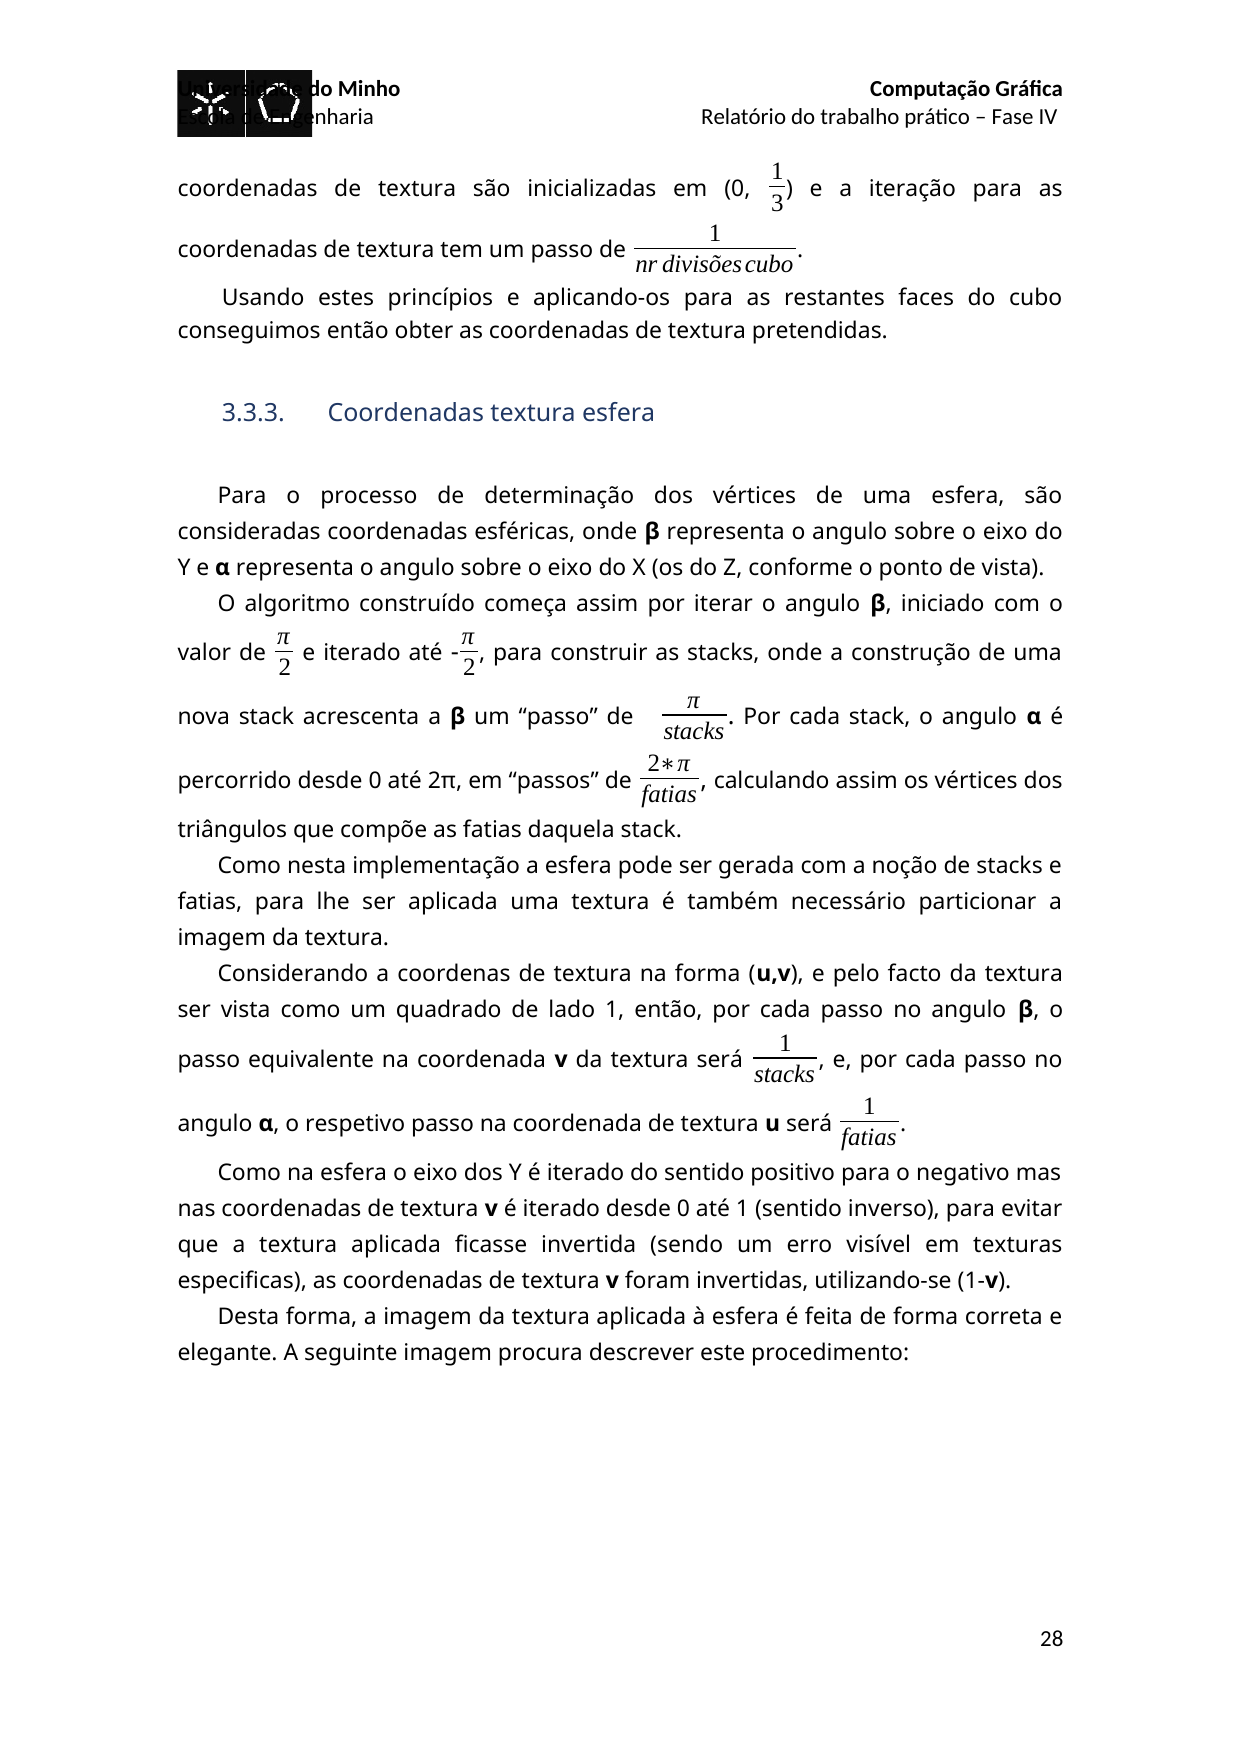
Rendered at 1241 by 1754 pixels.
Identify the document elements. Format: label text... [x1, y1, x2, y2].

text O algoritmo construído começa assim por iterar o angulo β, iniciado com o valor de e iterado até -, para construir as stacks, onde a construção de uma nova stack acrescenta a β um “passo” de . Por cada stack, o angulo α é percorrido desde 0 até 2π, em “passos” de , calculando assim os vértices dos triângulos que compõe as fatias daquela stack. [177, 587, 1063, 845]
text Como na esfera o eixo dos Y é iterado do sentido positivo para o negativo mas nas coordenadas de textura v é iterado desde 0 até 1 (sentido inverso), para evitar que a textura aplicada ficasse invertida (sendo um erro visível em texturas especificas), as coordenadas de textura v foram invertidas, utilizando-se (1-v). [177, 1156, 1063, 1295]
text Como nesta implementação a esfera pode ser gerada com a noção de stacks e fatias, para lhe ser aplicada uma textura é também necessário particionar a imagem da textura. [177, 849, 1063, 952]
text Desta forma, a imagem da textura aplicada à esfera é feita de forma correta e elegante. A seguinte imagem procura descrever este procedimento: [177, 1300, 1063, 1367]
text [177, 158, 1063, 278]
text Usando estes princípios e aplicando-os para as restantes faces do cubo conseguimos então obter as coordenadas de textura pretendidas. [177, 281, 1063, 346]
text Considerando a coordenas de textura na forma (u,v), e pelo facto da textura ser vista como um quadrado de lado 1, então, por cada passo no angulo β, o passo equivalente na coordenada v da textura será , e, por cada passo no angulo α, o respetivo passo na coordenada de textura u será . [177, 957, 1063, 1152]
subtitle Coordenadas textura esfera [222, 395, 1063, 429]
text Para o processo de determinação dos vértices de uma esfera, são consideradas coordenadas esféricas, onde β representa o angulo sobre o eixo do Y e α representa o angulo sobre o eixo do X (os do Z, conforme o ponto de vista). [177, 479, 1063, 582]
picture [177, 70, 313, 138]
